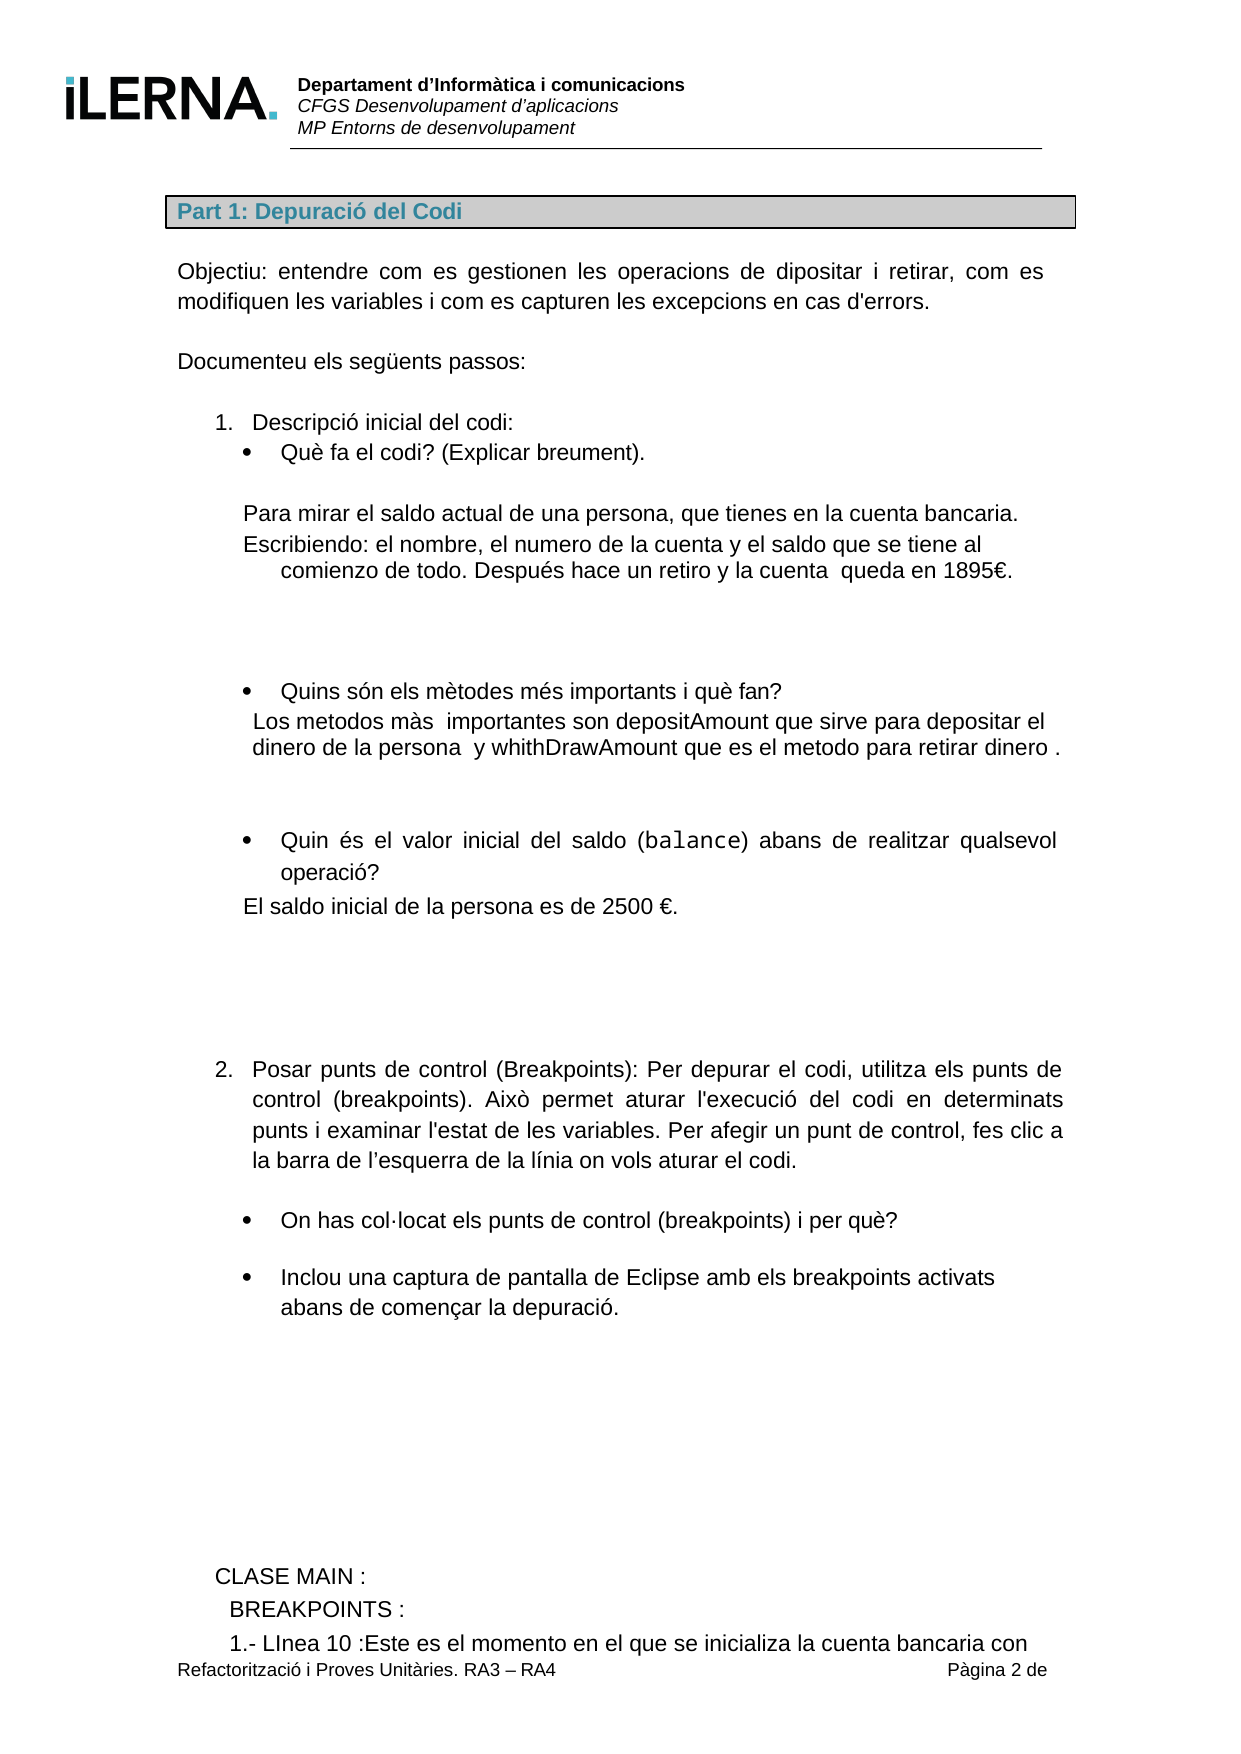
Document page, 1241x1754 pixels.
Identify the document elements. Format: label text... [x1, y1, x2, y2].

list Los metodos màs importantes son depositAmount que sirve para depositar el dinero de la persona y whithDrawAmount que es el metodo para retirar dinero . [214, 708, 1086, 760]
list On has col·locat els punts de control (breakpoints) i per què? [243, 1207, 1086, 1233]
list Inclou una captura de pantalla de Eclipse amb els breakpoints activats abans de començar la depuració. [243, 1264, 1063, 1320]
list El saldo inicial de la persona es de 2500 €. [243, 893, 1063, 919]
text BREAKPOINTS : [229, 1596, 1063, 1623]
list CLASE MAIN : [214, 1563, 1063, 1589]
list Què fa el codi? (Explicar breument). [243, 439, 1086, 466]
list Quins són els mètodes més importants i què fan? [243, 678, 1086, 704]
list Quin és el valor inicial del saldo (balance) abans de realitzar qualsevol operació? [243, 824, 1063, 885]
text Documenteu els següents passos: [177, 348, 1086, 375]
list Para mirar el saldo actual de una persona, que tienes en la cuenta bancaria. [243, 500, 1086, 526]
list Escribiendo: el nombre, el numero de la cuenta y el saldo que se tiene al comienzo de todo. Después hace un retiro y la cuenta queda en 1895€. [243, 531, 1086, 583]
text Objectiu: entendre com es gestionen les operacions de dipositar i retirar, com es modifiquen les variables i com es capturen les excepcions en cas d'errors. [177, 258, 1086, 314]
list Descripció inicial del codi: [214, 409, 1086, 435]
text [229, 1630, 1063, 1656]
list Posar punts de control (Breakpoints): Per depurar el codi, utilitza els punts de control (breakpoints). Això permet aturar l'execució del codi en determinats punts i examinar l'estat de les variables. Per afegir un punt de control, fes clic a la barra de l’esquerra de la línia on vols aturar el codi. [214, 1056, 1063, 1173]
picture [59, 74, 284, 122]
